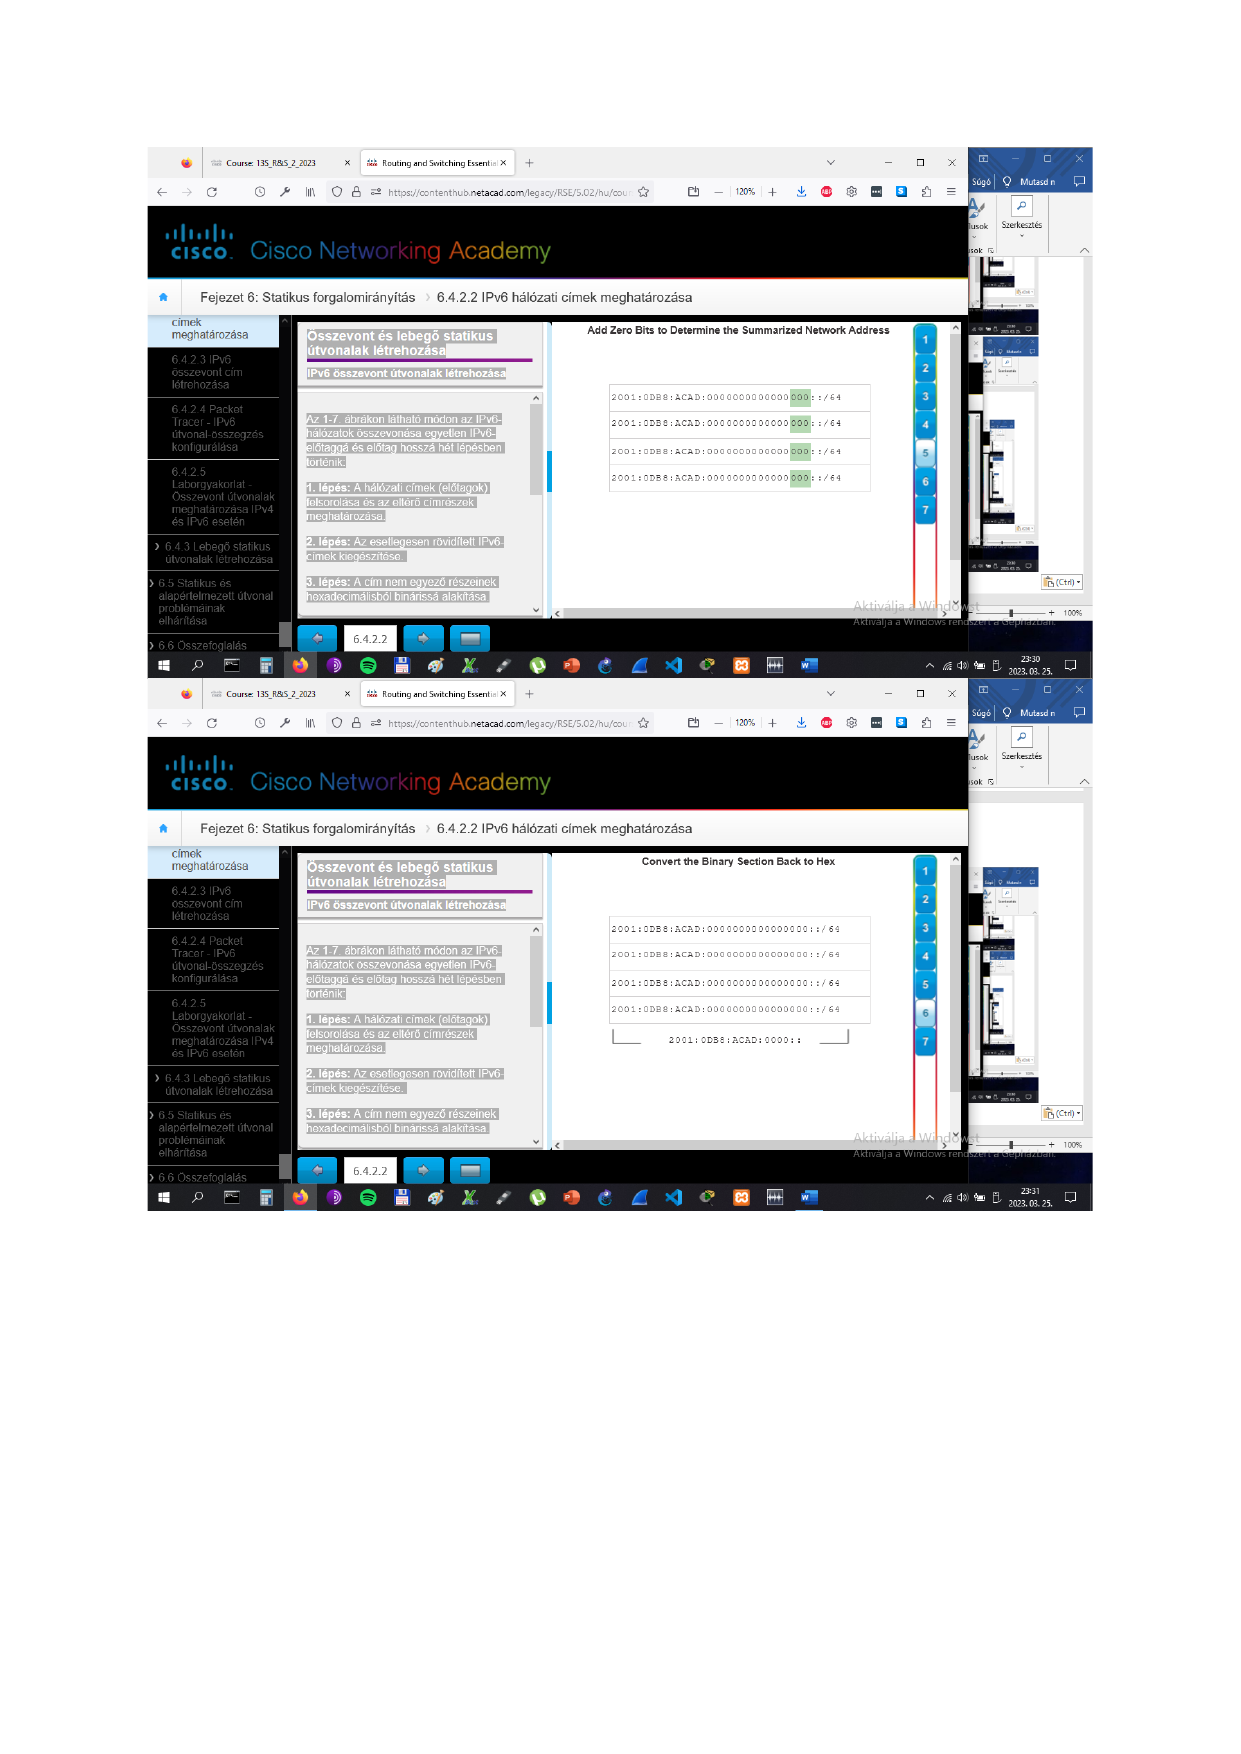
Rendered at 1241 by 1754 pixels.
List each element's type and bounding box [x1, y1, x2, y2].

picture [147, 147, 1093, 1211]
